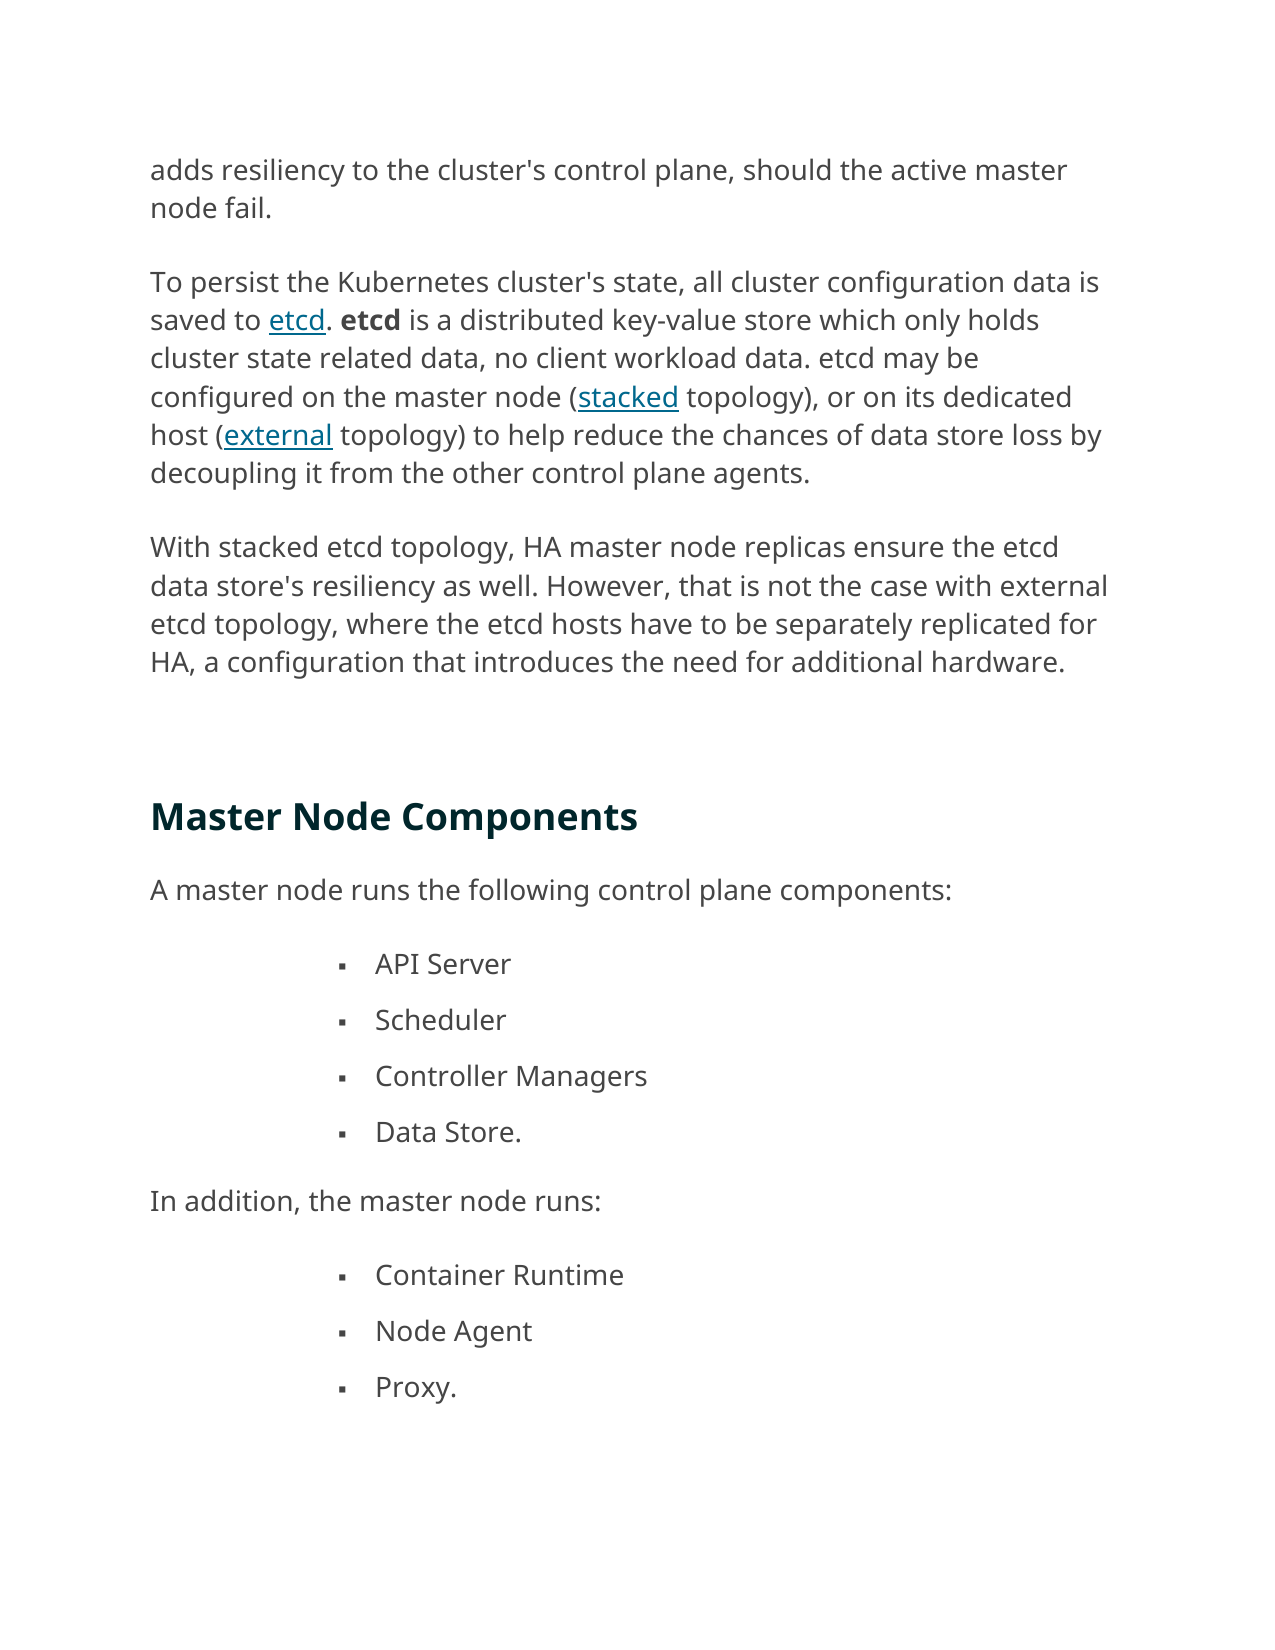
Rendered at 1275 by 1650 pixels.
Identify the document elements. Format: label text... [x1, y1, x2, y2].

list Scheduler [337, 1000, 1125, 1038]
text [150, 150, 1125, 227]
text To persist the Kubernetes cluster's state, all cluster configuration data is saved to etcd. etcd is a distributed key-value store which only holds cluster state related data, no client workload data. etcd may be configured on the master node (stacked topology), or on its dedicated host (external topology) to help reduce the chances of data store loss by decoupling it from the other control plane agents. [150, 262, 1125, 492]
text In addition, the master node runs: [150, 1182, 1125, 1220]
text A master node runs the following control plane components: [150, 870, 1125, 908]
list Controller Managers [337, 1056, 1125, 1094]
list API Server [337, 944, 1125, 982]
list Container Runtime [337, 1255, 1125, 1294]
text With stacked etcd topology, HA master node replicas ensure the etcd data store's resiliency as well. However, that is not the case with external etcd topology, where the etcd hosts have to be separately replicated for HA, a configuration that introduces the need for additional hardware. [150, 527, 1125, 681]
list Node Agent [337, 1311, 1125, 1350]
list Data Store. [337, 1112, 1125, 1150]
text Master Node Components [150, 790, 1125, 841]
list Proxy. [337, 1367, 1125, 1406]
